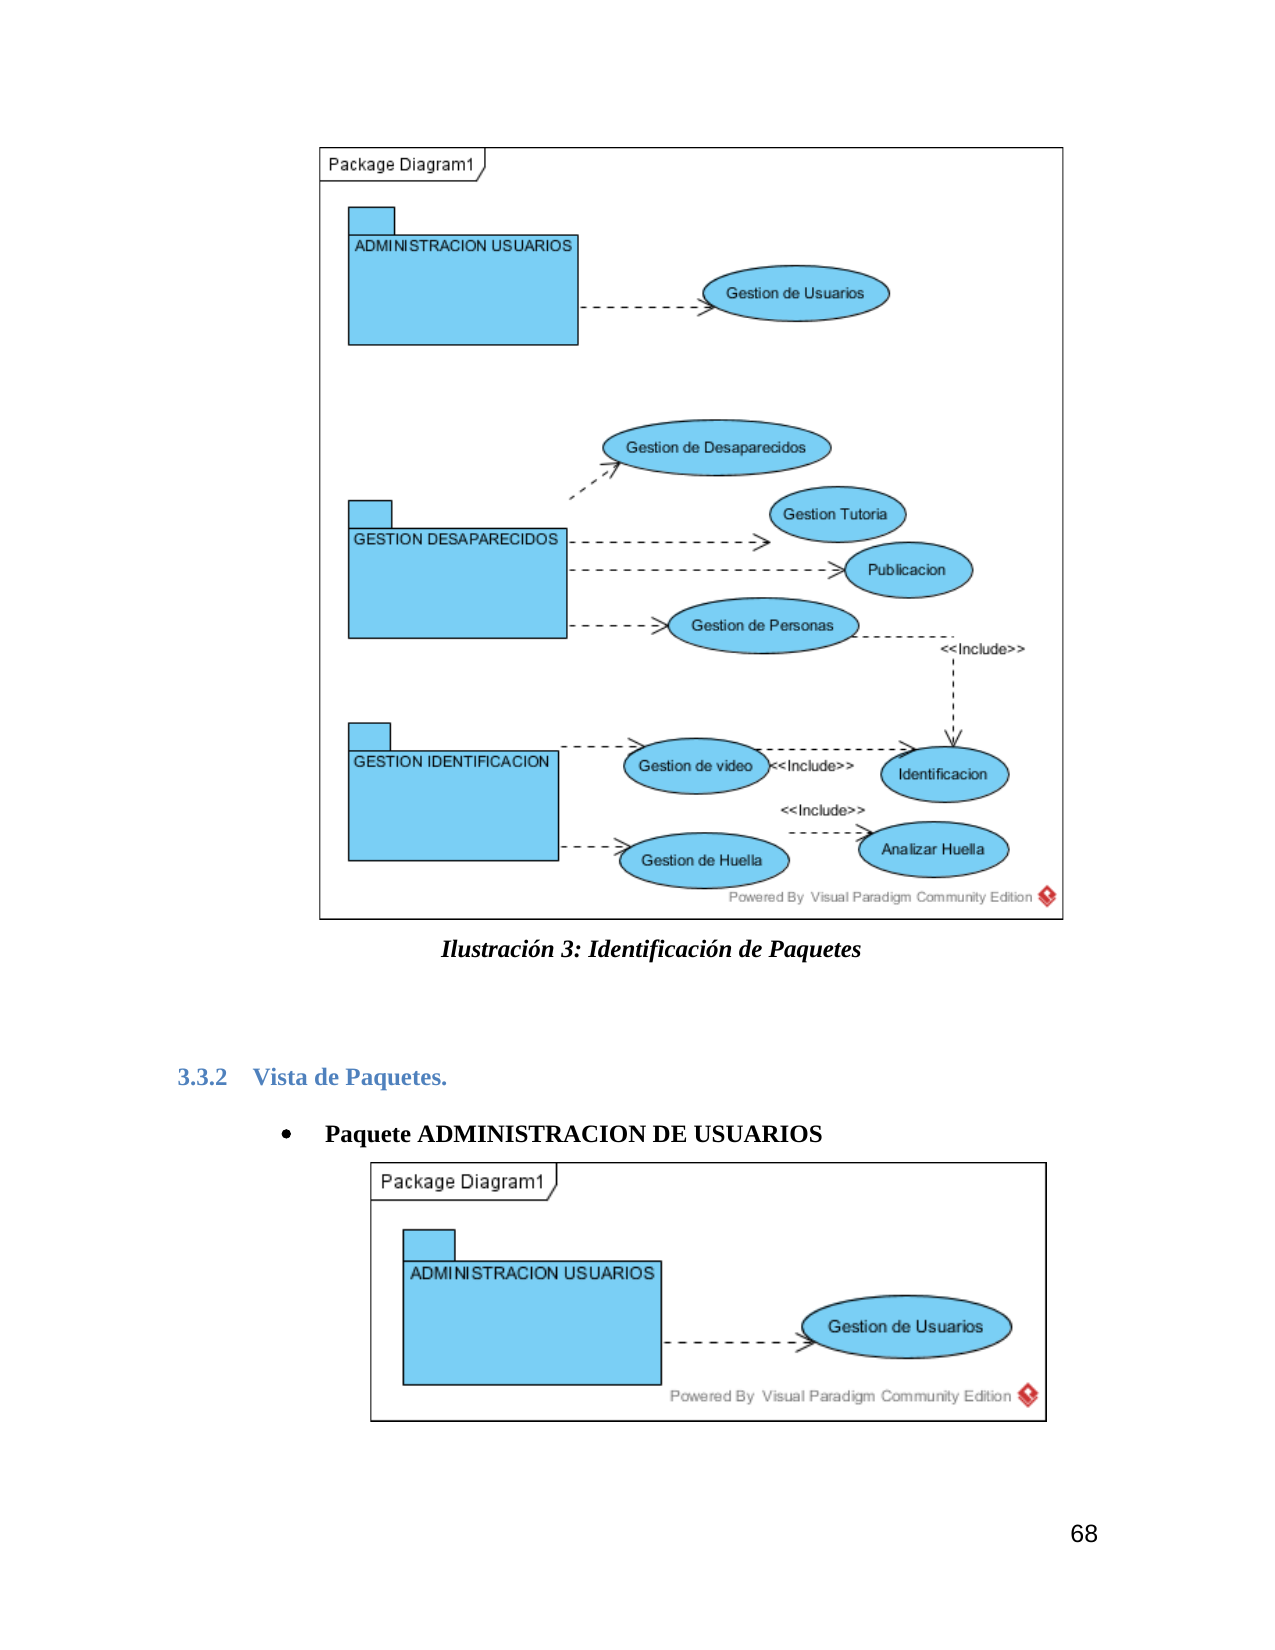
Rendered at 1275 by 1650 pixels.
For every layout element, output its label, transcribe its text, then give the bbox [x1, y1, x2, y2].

picture [370, 1162, 1047, 1422]
subtitle Vista de Paquetes. [177, 1062, 1098, 1091]
list Paquete ADMINISTRACION DE USUARIOS [252, 1119, 1098, 1148]
picture [319, 147, 1064, 920]
